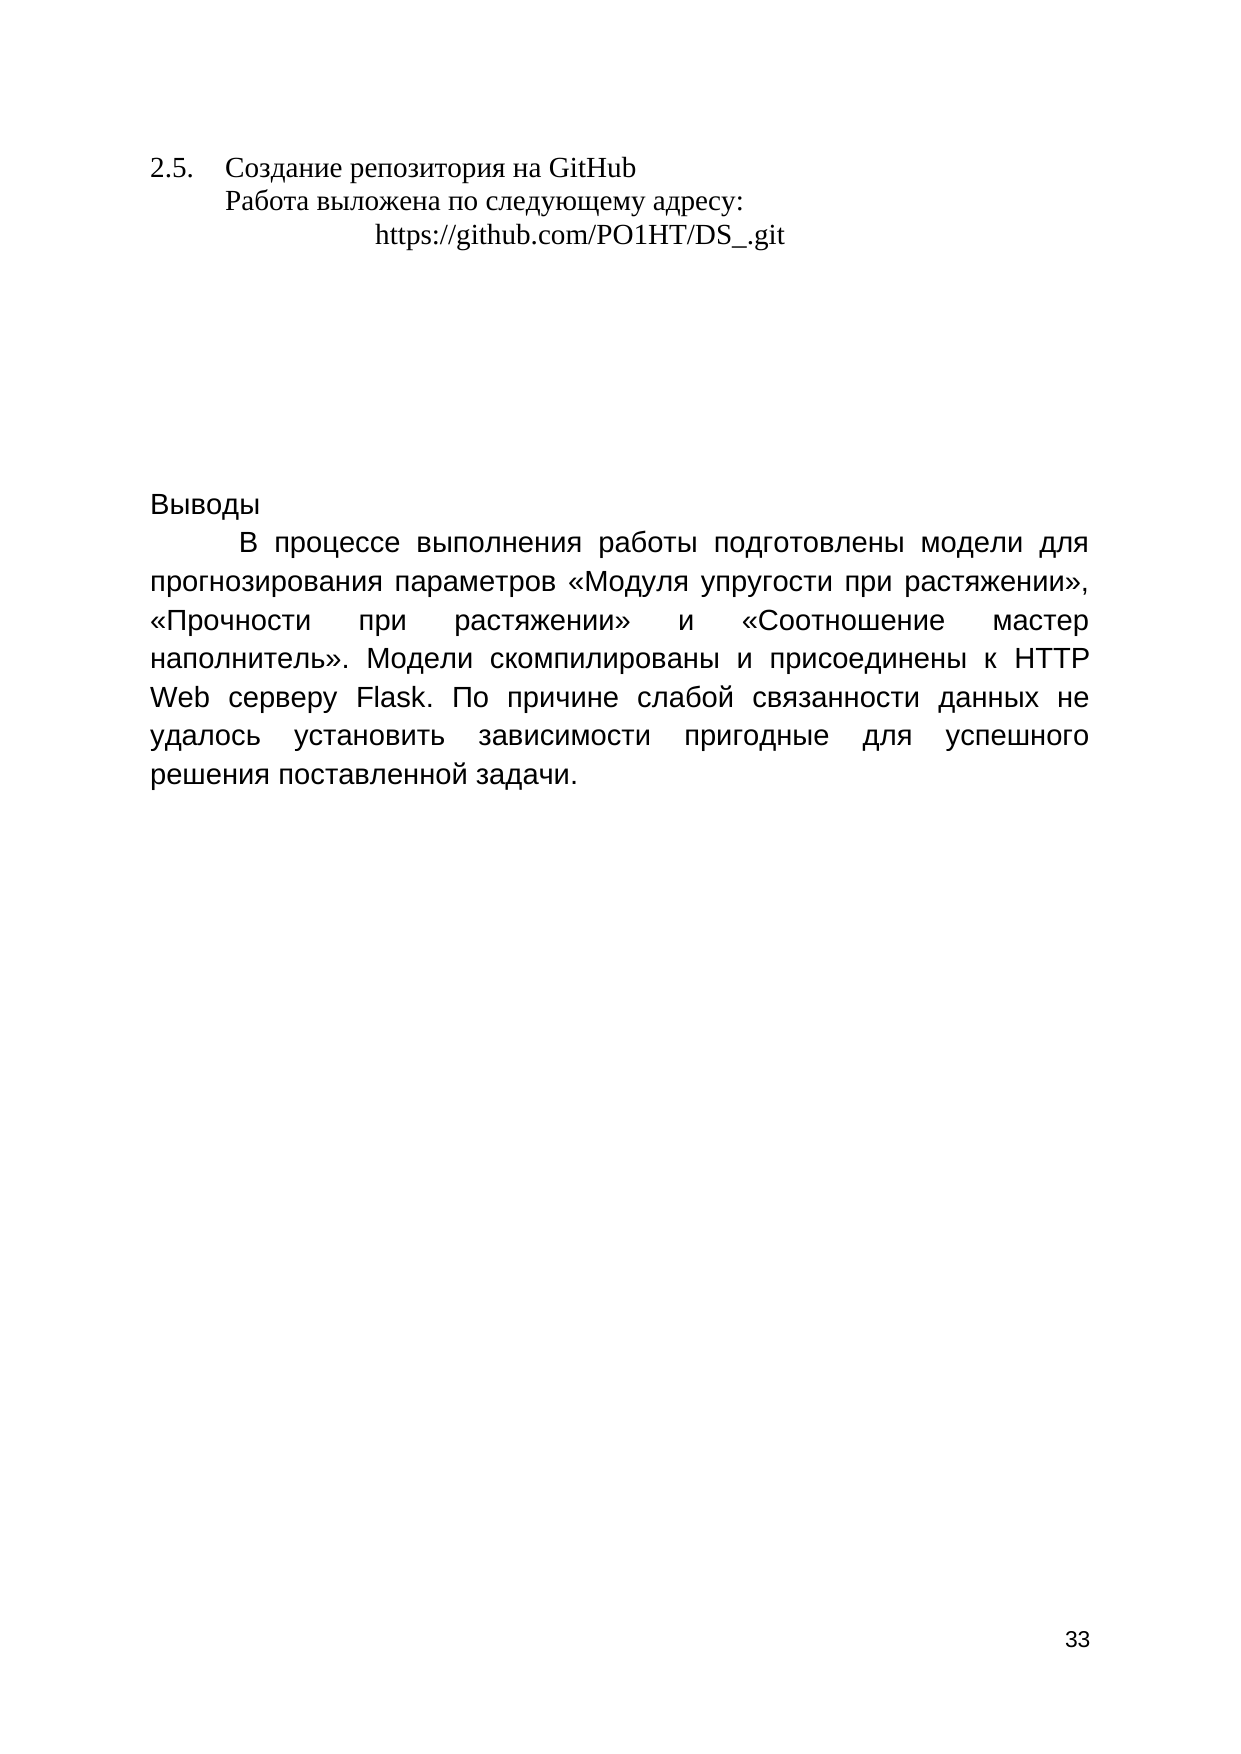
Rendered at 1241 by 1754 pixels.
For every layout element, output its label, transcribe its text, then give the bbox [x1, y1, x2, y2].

text Выводы [150, 487, 1090, 520]
list Работа выложена по следующему адресу: [225, 183, 1090, 217]
text https://github.com/PO1HT/DS_.git [300, 217, 1090, 251]
text В процессе выполнения работы подготовлены модели для прогнозирования параметров «Модуля упругости при растяжении», «Прочности при растяжении» и «Соотношение мастер наполнитель». Модели скомпилированы и присоединены к HTTP Web серверу Flask. По причине слабой связанности данных не удалось установить зависимости пригодные для успешного решения поставленной задачи. [150, 525, 1090, 790]
list Создание репозитория на GitHub [150, 150, 1090, 183]
